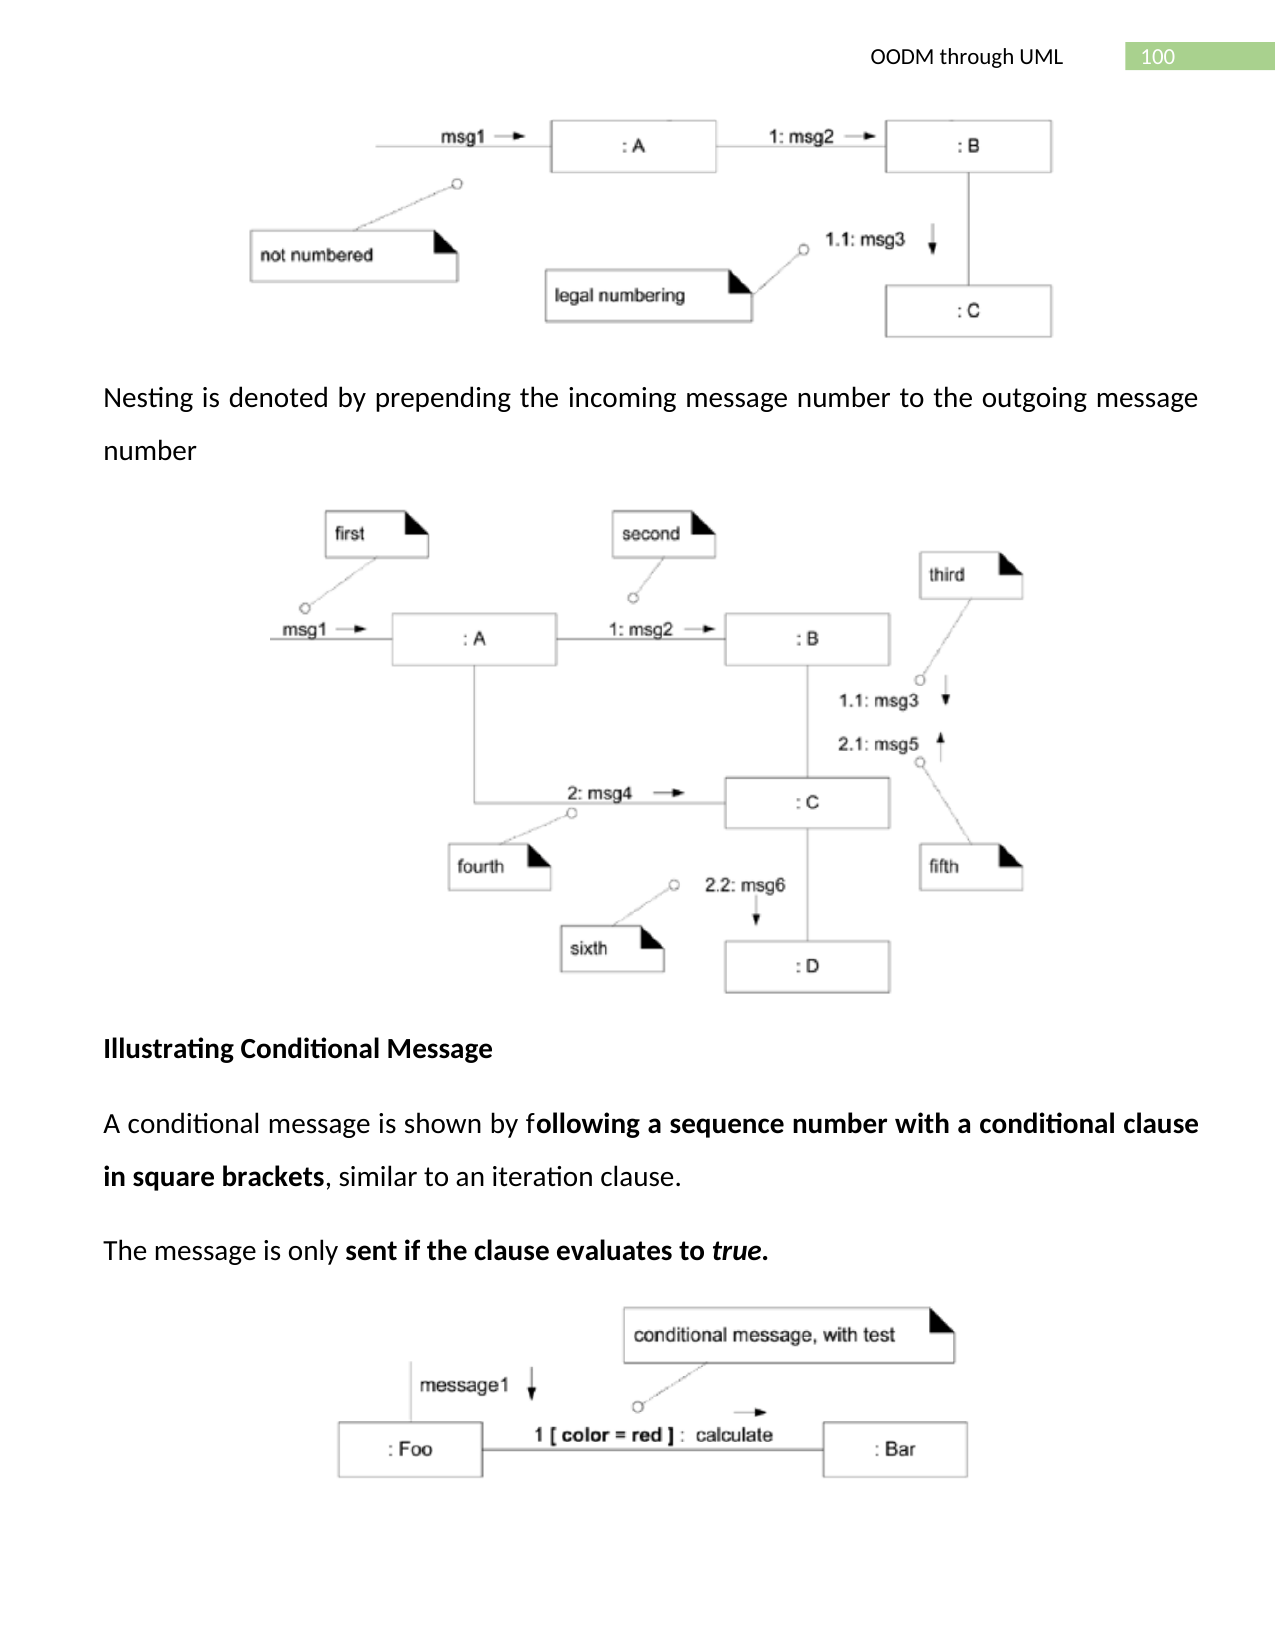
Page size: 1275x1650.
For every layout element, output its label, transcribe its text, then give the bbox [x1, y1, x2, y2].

picture [270, 506, 1034, 996]
text Illustrating Conditional Message [103, 1031, 1200, 1066]
picture [330, 1306, 973, 1487]
text Nesting is denoted by prepending the incoming message number to the outgoing message number [103, 379, 1200, 468]
text The message is only sent if the clause evaluates to true. [103, 1232, 1200, 1268]
picture [240, 112, 1063, 344]
text A conditional message is shown by following a sequence number with a conditional clause in square brackets, similar to an iteration clause. [103, 1105, 1200, 1194]
